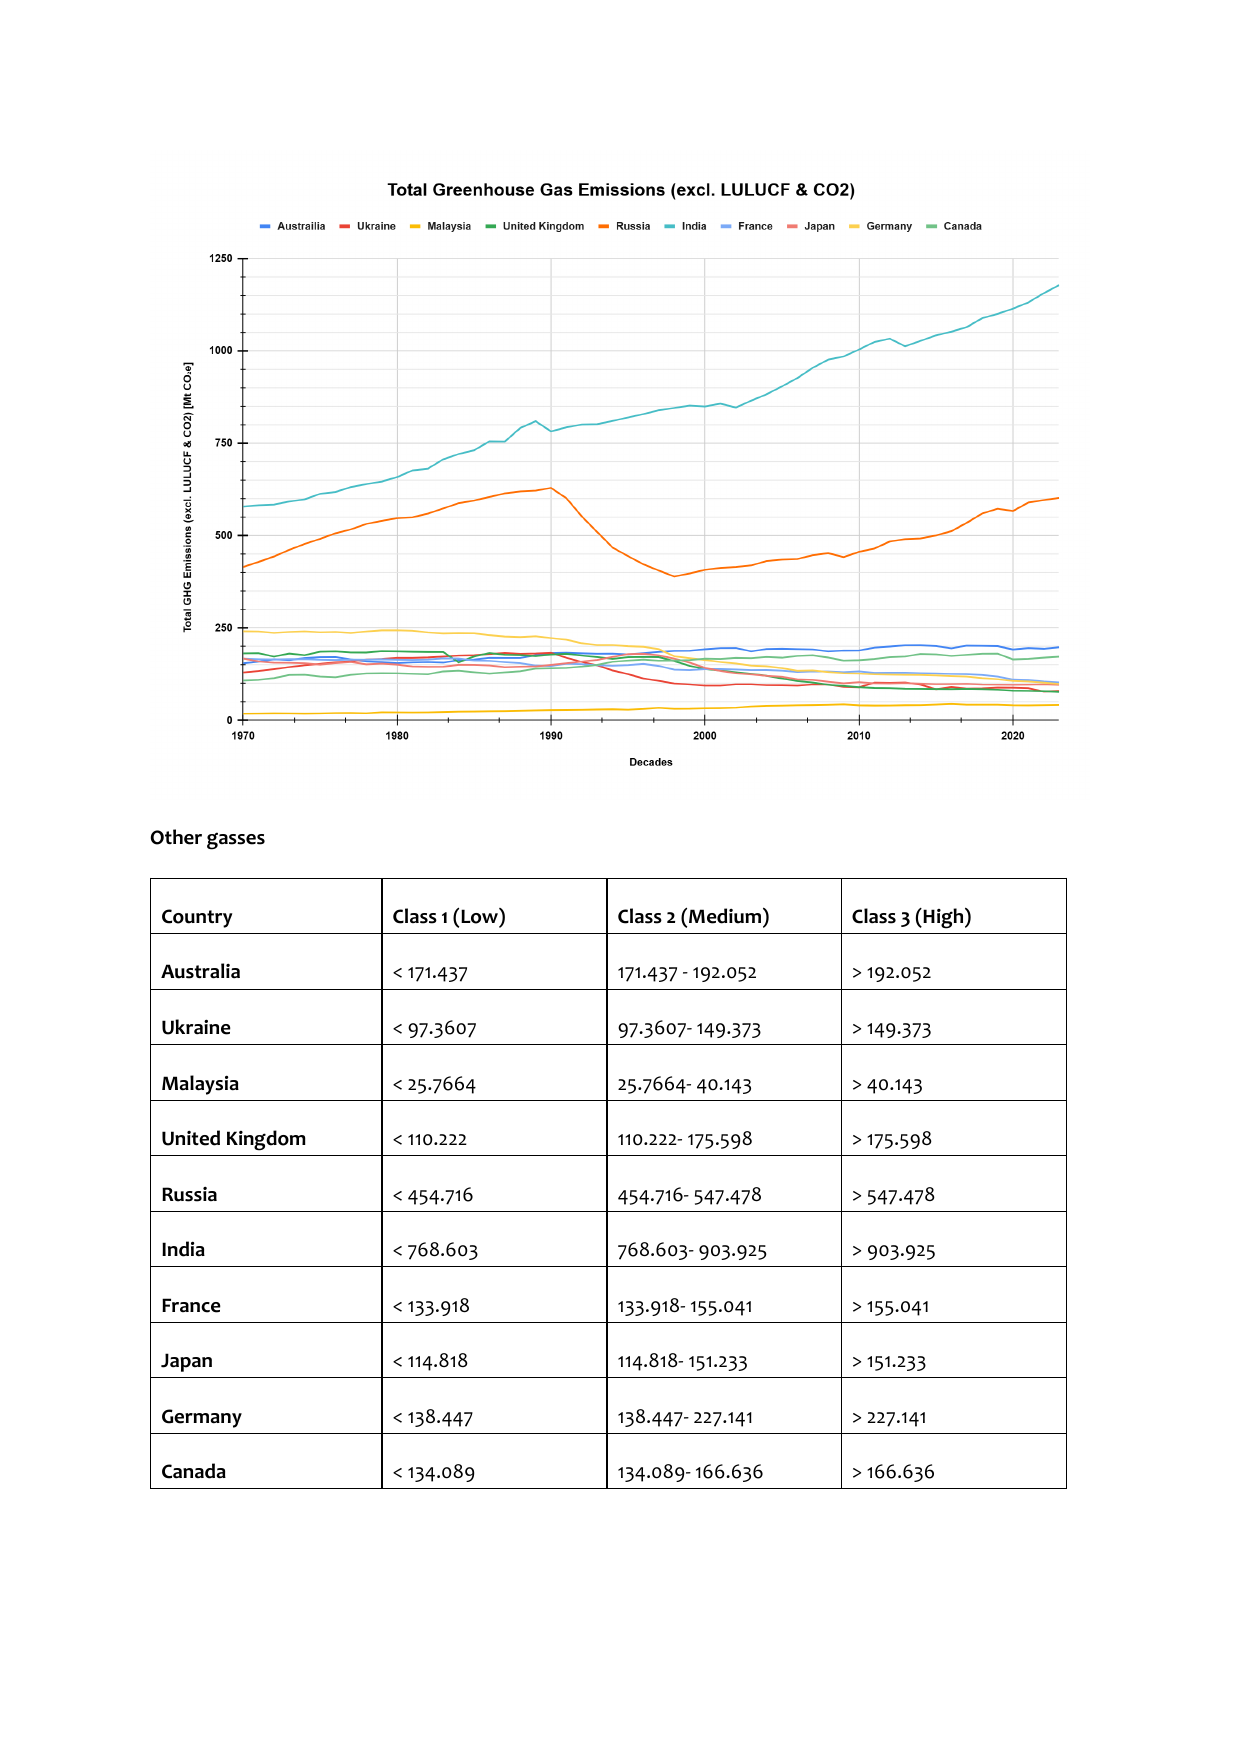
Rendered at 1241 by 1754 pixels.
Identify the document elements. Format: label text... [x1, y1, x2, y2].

picture [150, 150, 1091, 800]
text Other gasses [150, 825, 1090, 850]
